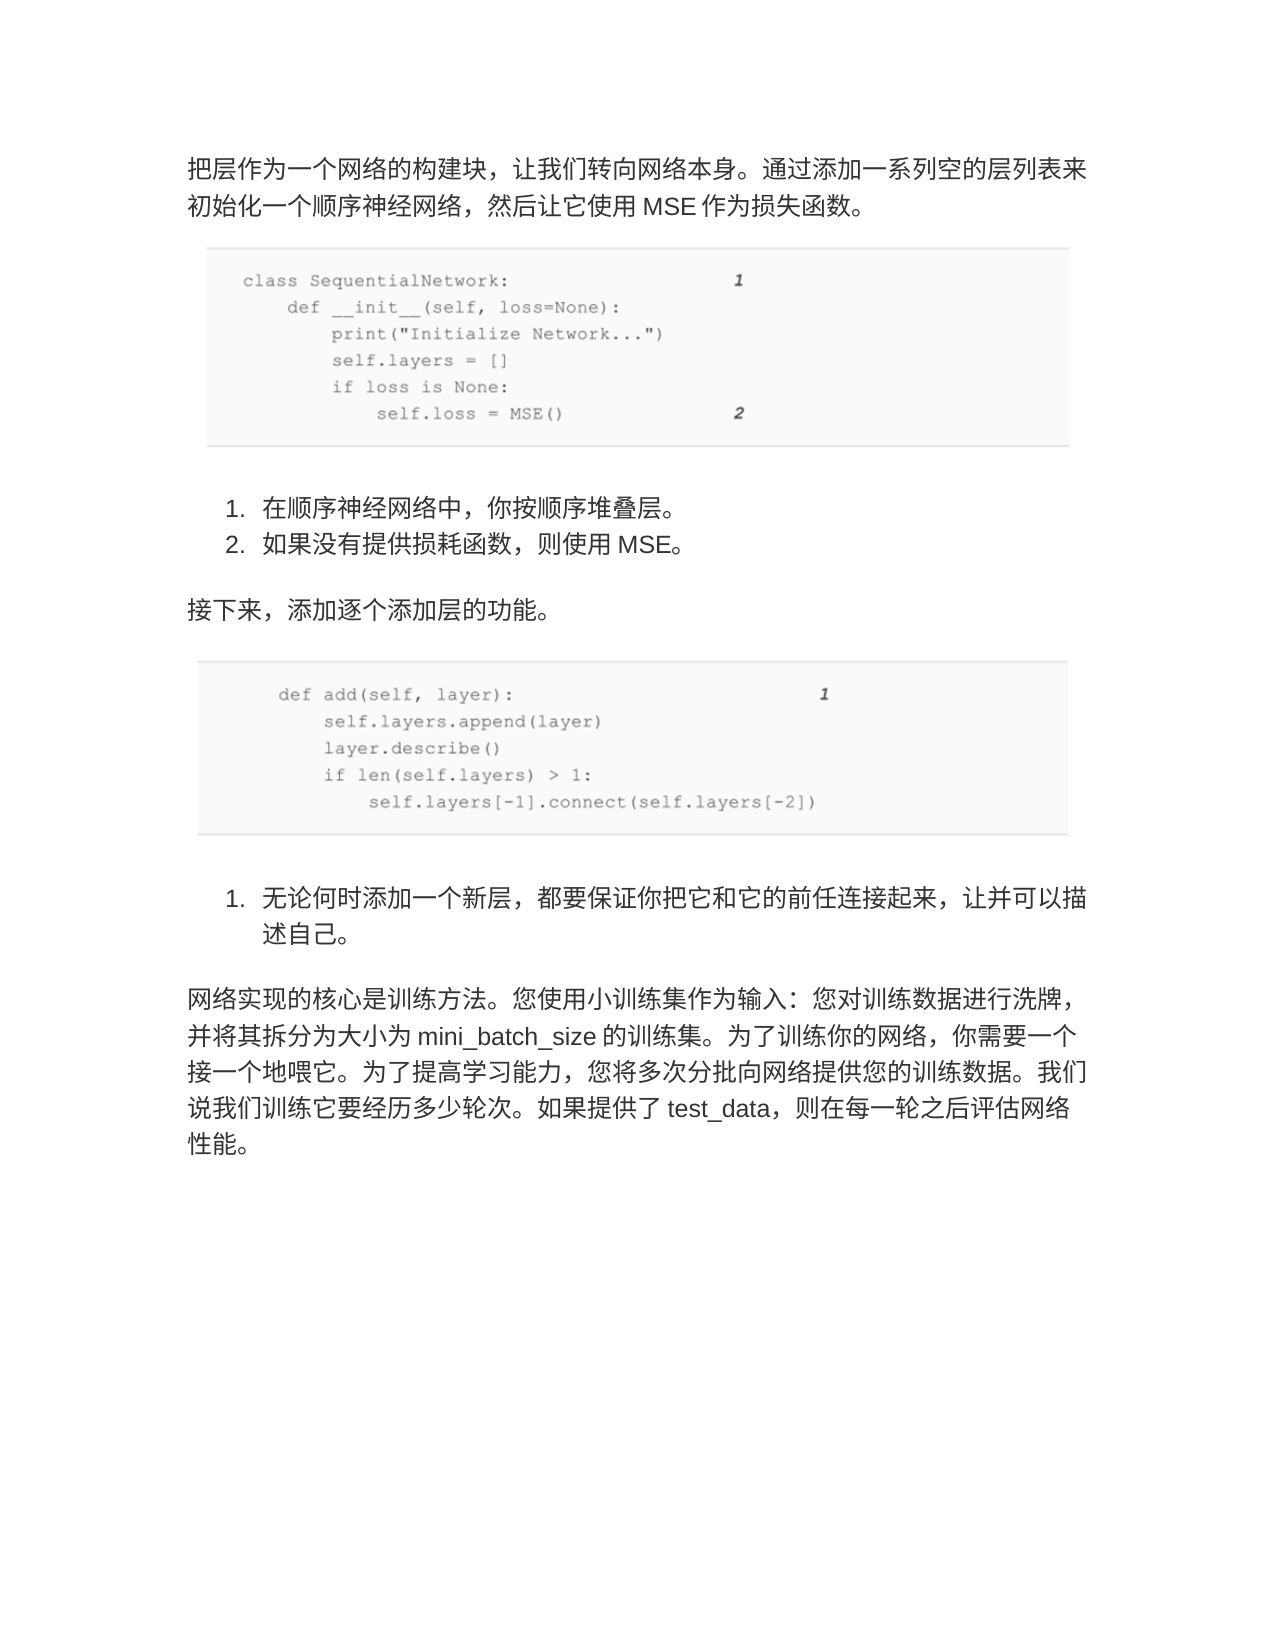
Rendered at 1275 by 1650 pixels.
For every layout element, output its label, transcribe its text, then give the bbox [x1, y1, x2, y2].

list 无论何时添加一个新层，都要保证你把它和它的前任连接起来，让并可以描述自己。 [225, 878, 1087, 951]
list 在顺序神经网络中，你按顺序堆叠层。 [225, 489, 1087, 525]
picture [187, 242, 1088, 460]
picture [187, 646, 1088, 850]
text 把层作为一个网络的构建块，让我们转向网络本身。通过添加一系列空的层列表来初始化一个顺序神经网络，然后让它使用MSE作为损失函数。 [187, 150, 1087, 222]
text 网络实现的核心是训练方法。您使用小训练集作为输入：您对训练数据进行洗牌，并将其拆分为大小为mini_batch_size的训练集。为了训练你的网络，你需要一个接一个地喂它。为了提高学习能力，您将多次分批向网络提供您的训练数据。我们说我们训练它要经历多少轮次。如果提供了test_data，则在每一轮之后评估网络性能。 [187, 980, 1087, 1161]
list 如果没有提供损耗函数，则使用MSE。 [225, 525, 1087, 561]
text 接下来，添加逐个添加层的功能。 [187, 590, 1087, 627]
